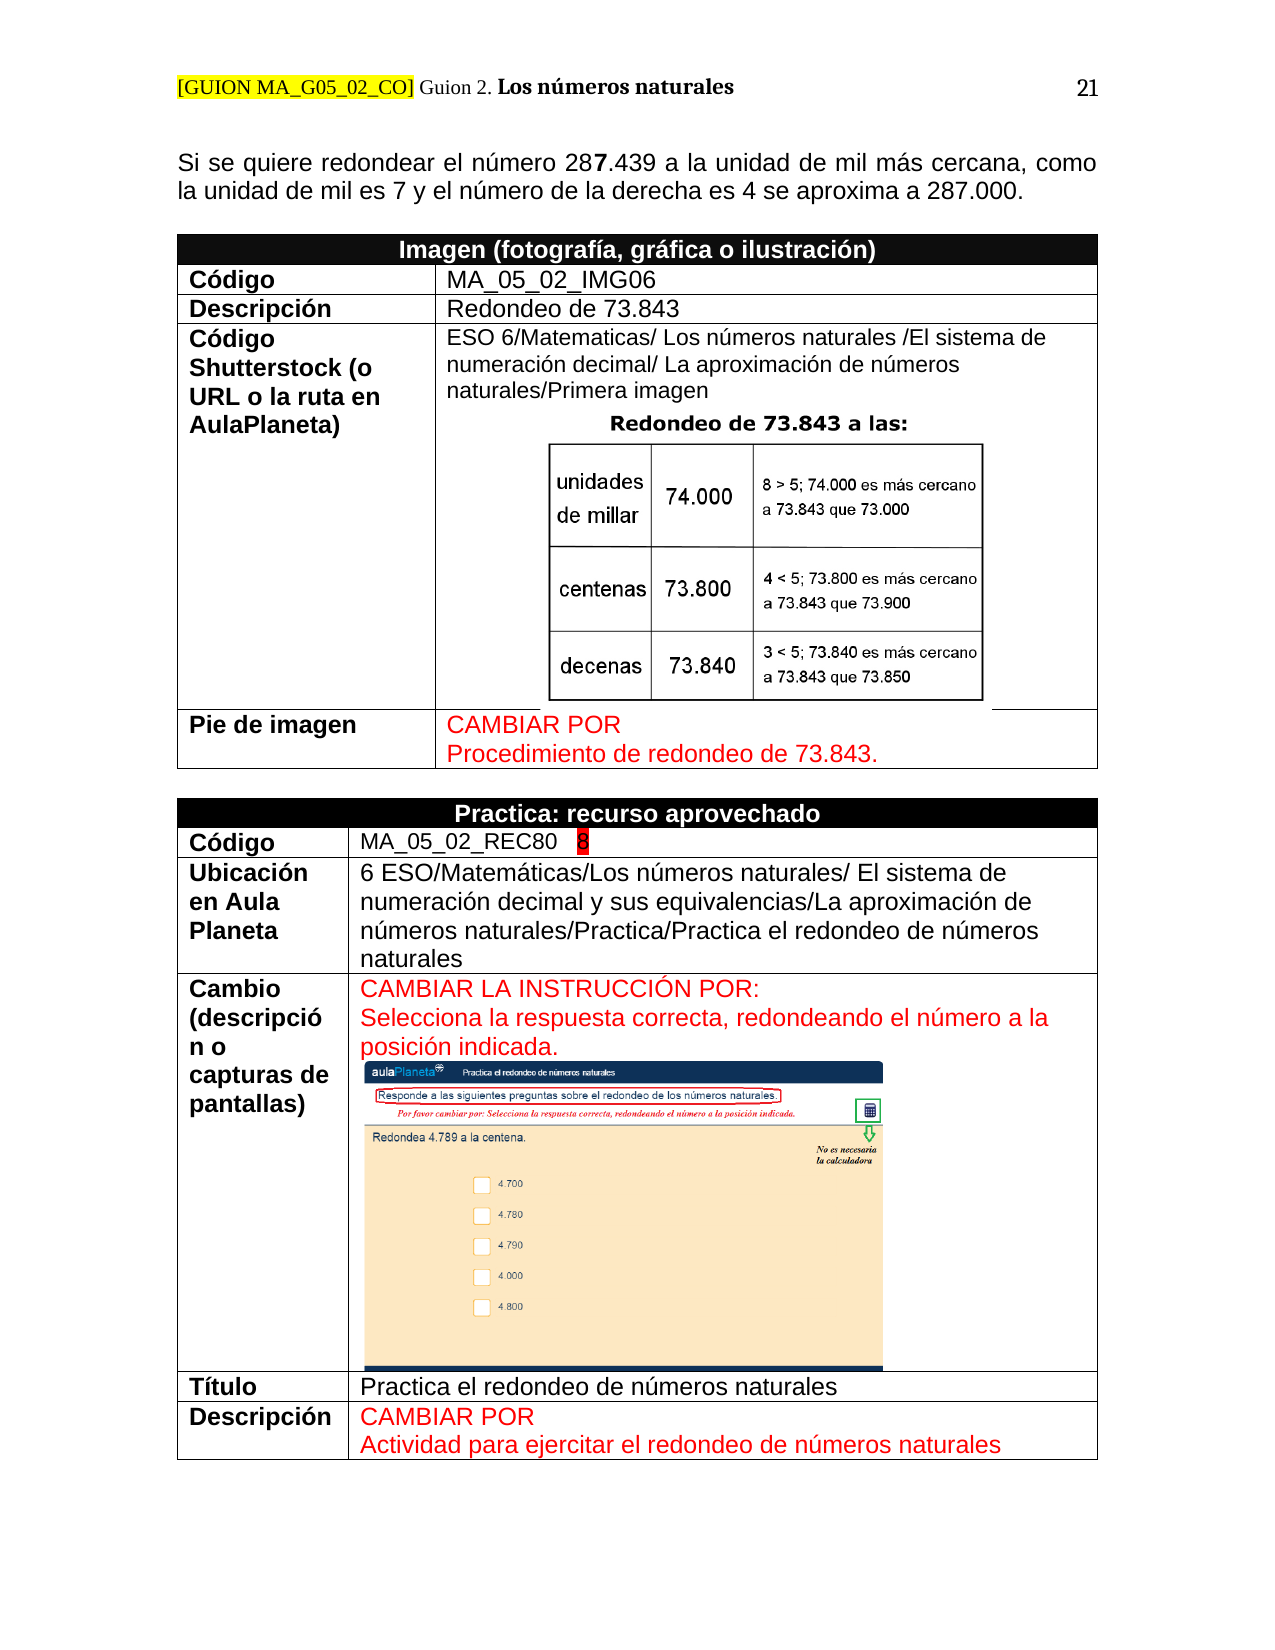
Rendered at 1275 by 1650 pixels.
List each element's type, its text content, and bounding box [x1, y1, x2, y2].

table_cell CAMBIAR POR Procedimiento de redondeo de 73.843. [436, 710, 1097, 768]
table_cell MA_05_02_IMG06 [436, 265, 1097, 293]
picture [360, 1060, 885, 1371]
table_cell Practica el redondeo de números naturales [349, 1372, 1097, 1401]
table_cell Descripción [178, 1402, 348, 1459]
table_header Practica: recurso aprovechado [178, 799, 1097, 827]
table_cell Pie de imagen [178, 710, 435, 768]
picture [540, 403, 992, 710]
table_cell Título [178, 1372, 348, 1401]
table_cell Código Shutterstock (o URL o la ruta en AulaPlaneta) [178, 324, 435, 709]
table_cell Ubicación en Aula Planeta [178, 858, 348, 973]
table_cell Código [178, 828, 348, 857]
table_header Imagen (fotografía, gráfica o ilustración) [178, 235, 1097, 264]
text Si se quiere redondear el número 287.439 a la unidad de mil más cercana, como la unidad de mil es 7 y el número de la derecha es 4 se aproxima a 287.000. [177, 148, 1098, 205]
table_cell CAMBIAR POR Actividad para ejercitar el redondeo de números naturales [349, 1402, 1097, 1459]
table_cell Redondeo de 73.843 [436, 295, 1097, 323]
table_cell CAMBIAR LA INSTRUCCIÓN POR: Selecciona la respuesta correcta, redondeando el número a la posición indicada. [349, 974, 1097, 1371]
table_cell Descripción [178, 295, 435, 323]
table_cell 6 ESO/Matemáticas/Los números naturales/ El sistema de numeración decimal y sus equivalencias/La aproximación de números naturales/Practica/Practica el redondeo de números naturales [349, 858, 1097, 973]
table_cell MA_05_02_REC80 8 [349, 828, 1097, 857]
table_cell Cambio (descripción o capturas de pantallas) [178, 974, 348, 1371]
table_cell ESO 6/Matematicas/ Los números naturales /El sistema de numeración decimal/ La aproximación de números naturales/Primera imagen [436, 324, 1097, 709]
table_cell Código [178, 265, 435, 293]
